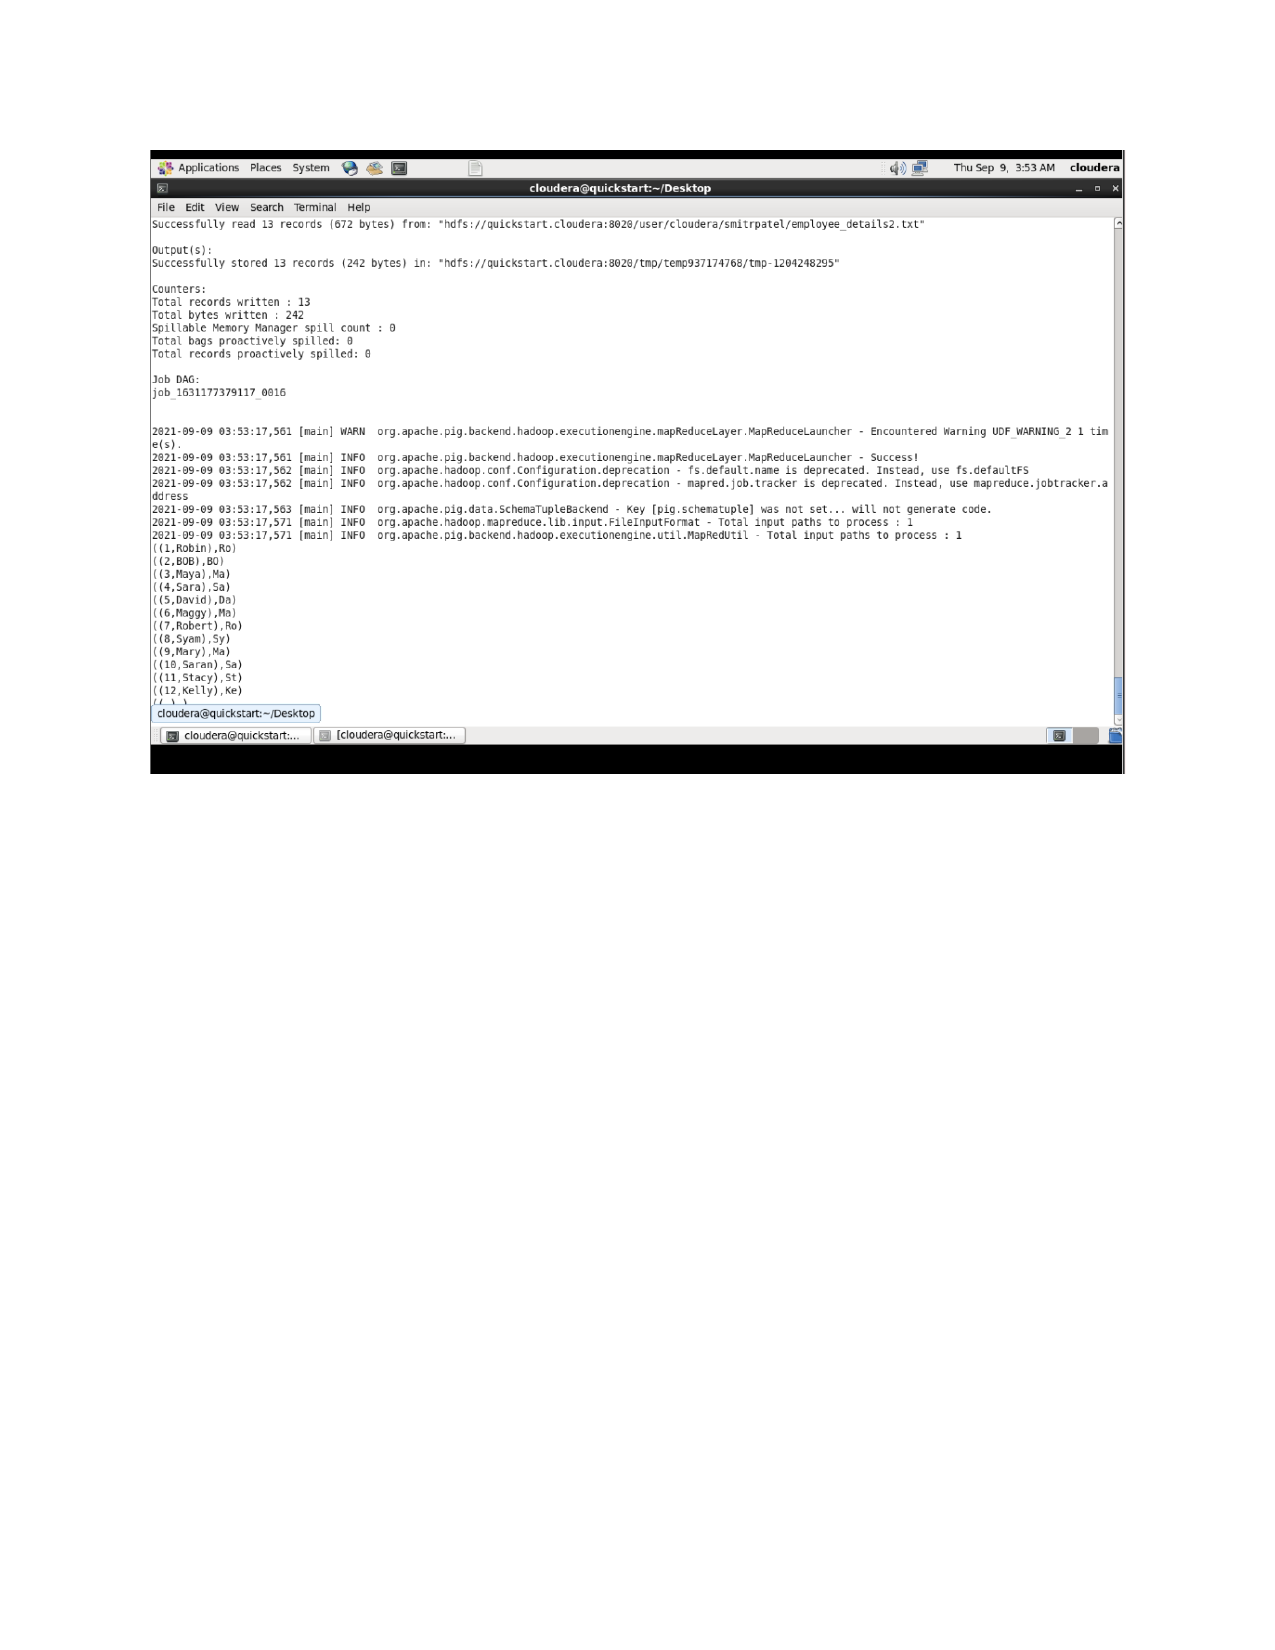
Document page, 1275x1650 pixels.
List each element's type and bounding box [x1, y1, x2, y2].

picture [150, 150, 1125, 774]
